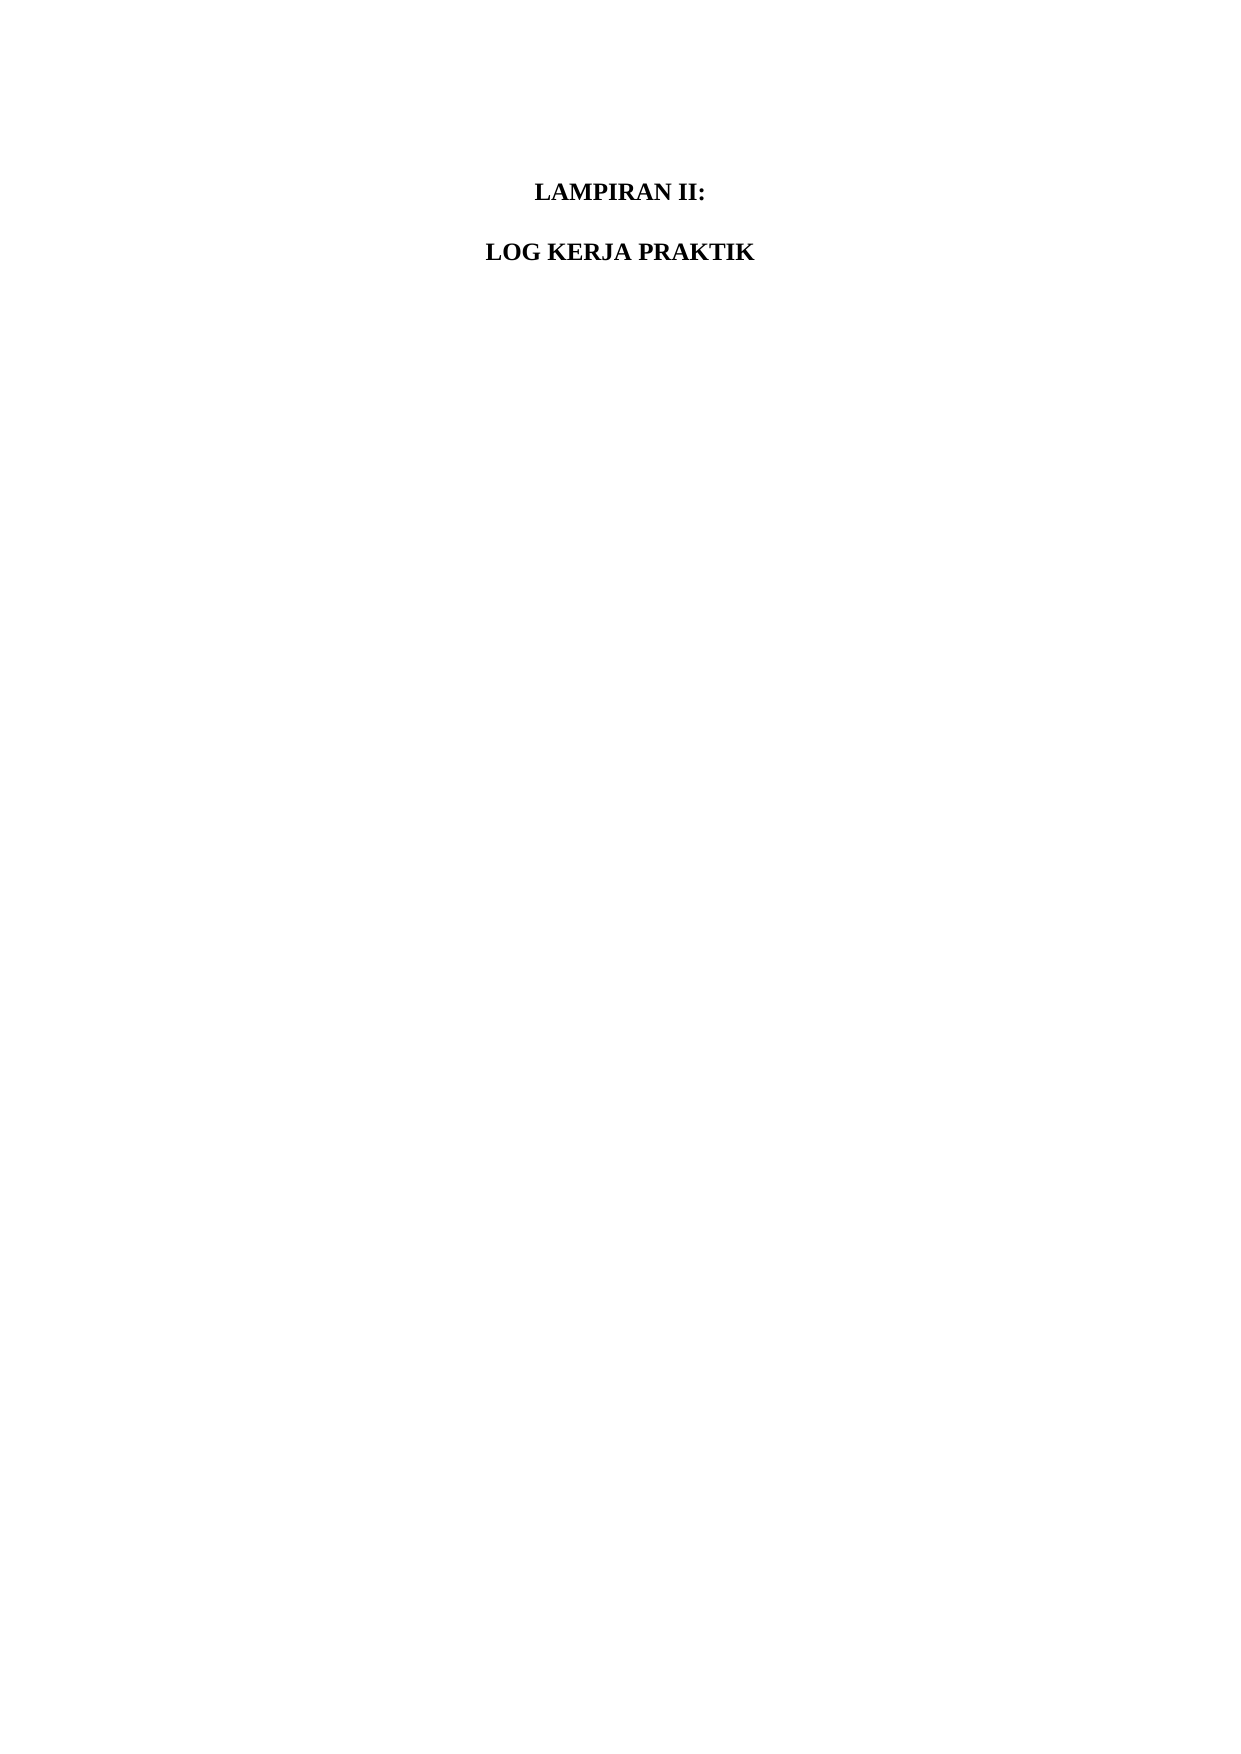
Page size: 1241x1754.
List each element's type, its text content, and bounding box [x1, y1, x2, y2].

text LAMPIRAN II: [177, 177, 1063, 206]
text LOG KERJA PRAKTIK [177, 237, 1063, 266]
